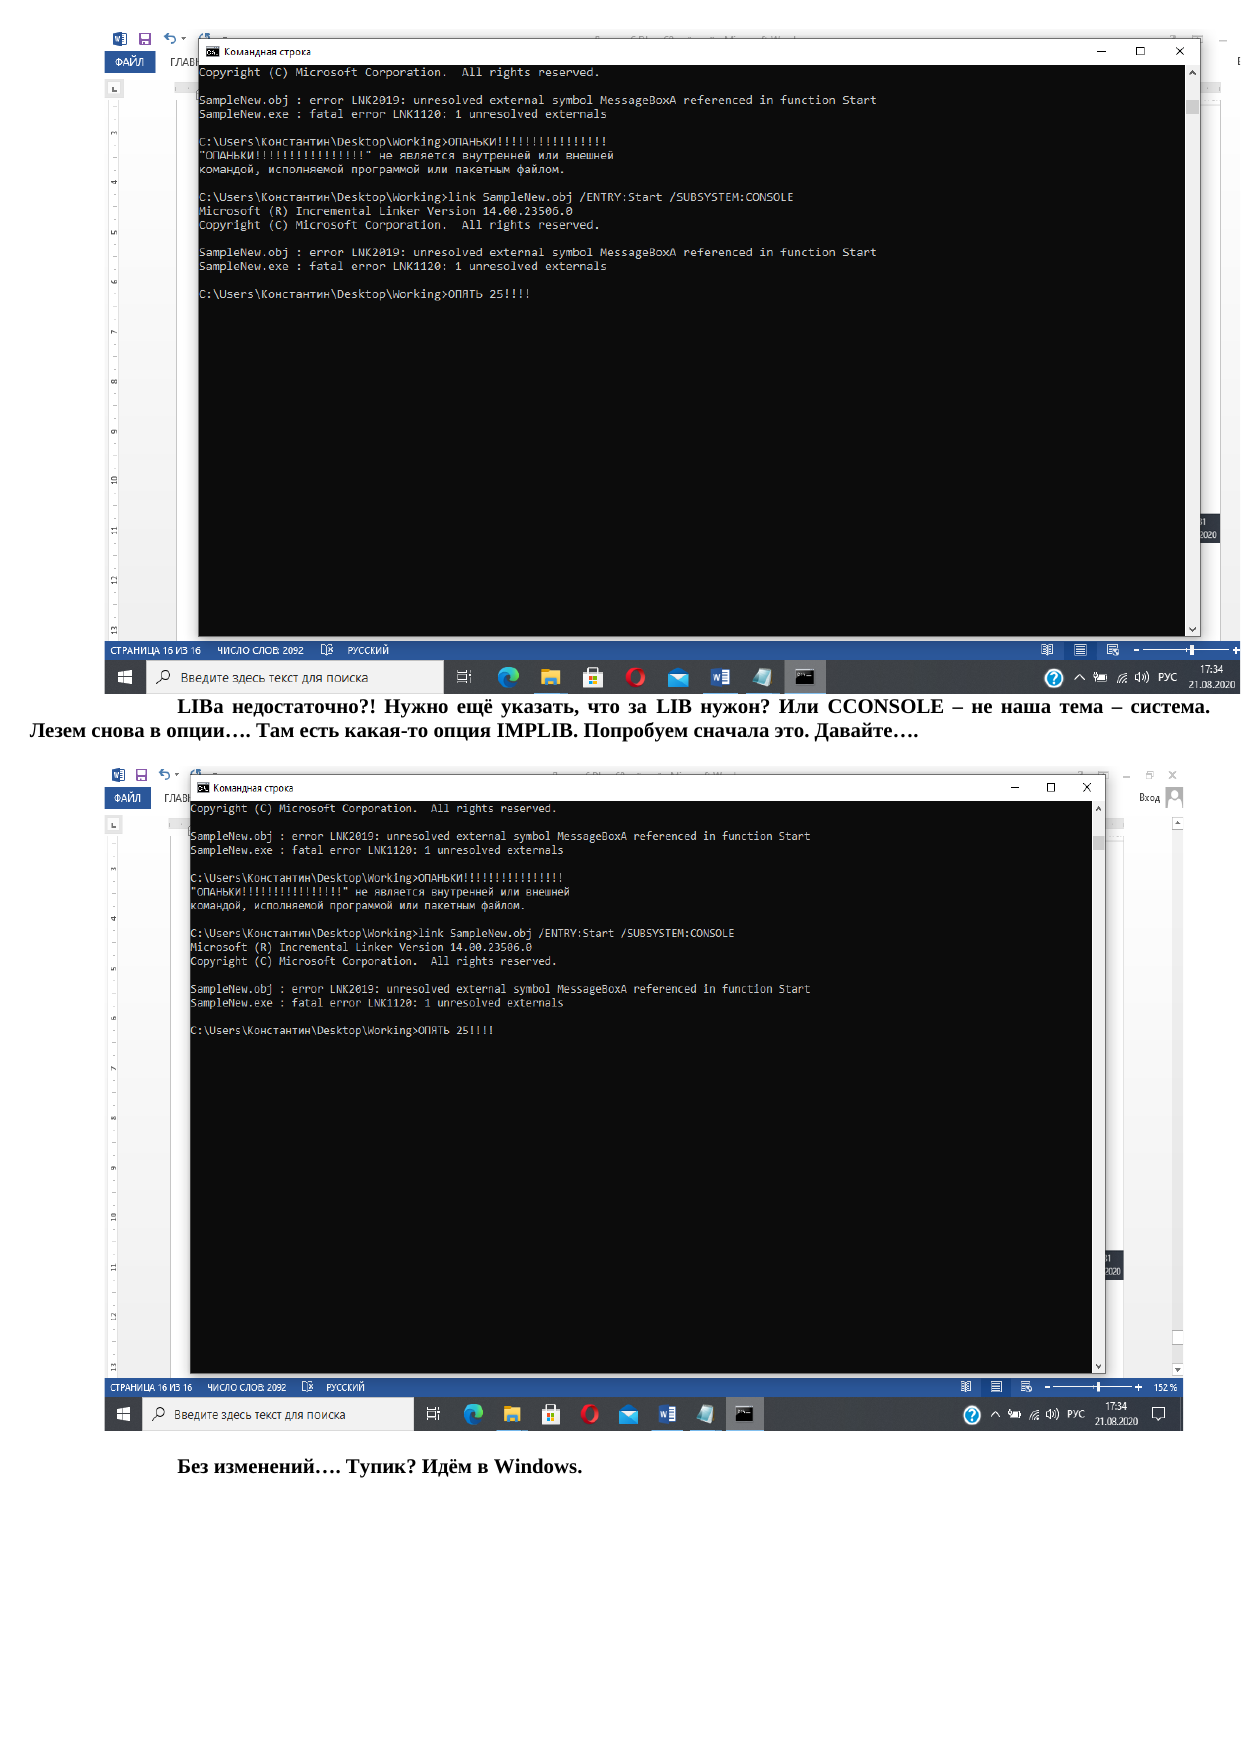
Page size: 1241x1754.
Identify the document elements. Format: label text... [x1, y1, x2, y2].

text Без изменений…. Тупик? Идём в Windows. [29, 1454, 1211, 1478]
text LIBа недостаточно?! Нужно ещё указать, что за LIB нужон? Или CCONSOLE – не наша тема – система. Лезем снова в опции…. Там есть какая-то опция IMPLIB. Попробуем сначала это. Давайте…. [29, 694, 1211, 742]
picture [104, 29, 1241, 694]
picture [104, 766, 1184, 1431]
